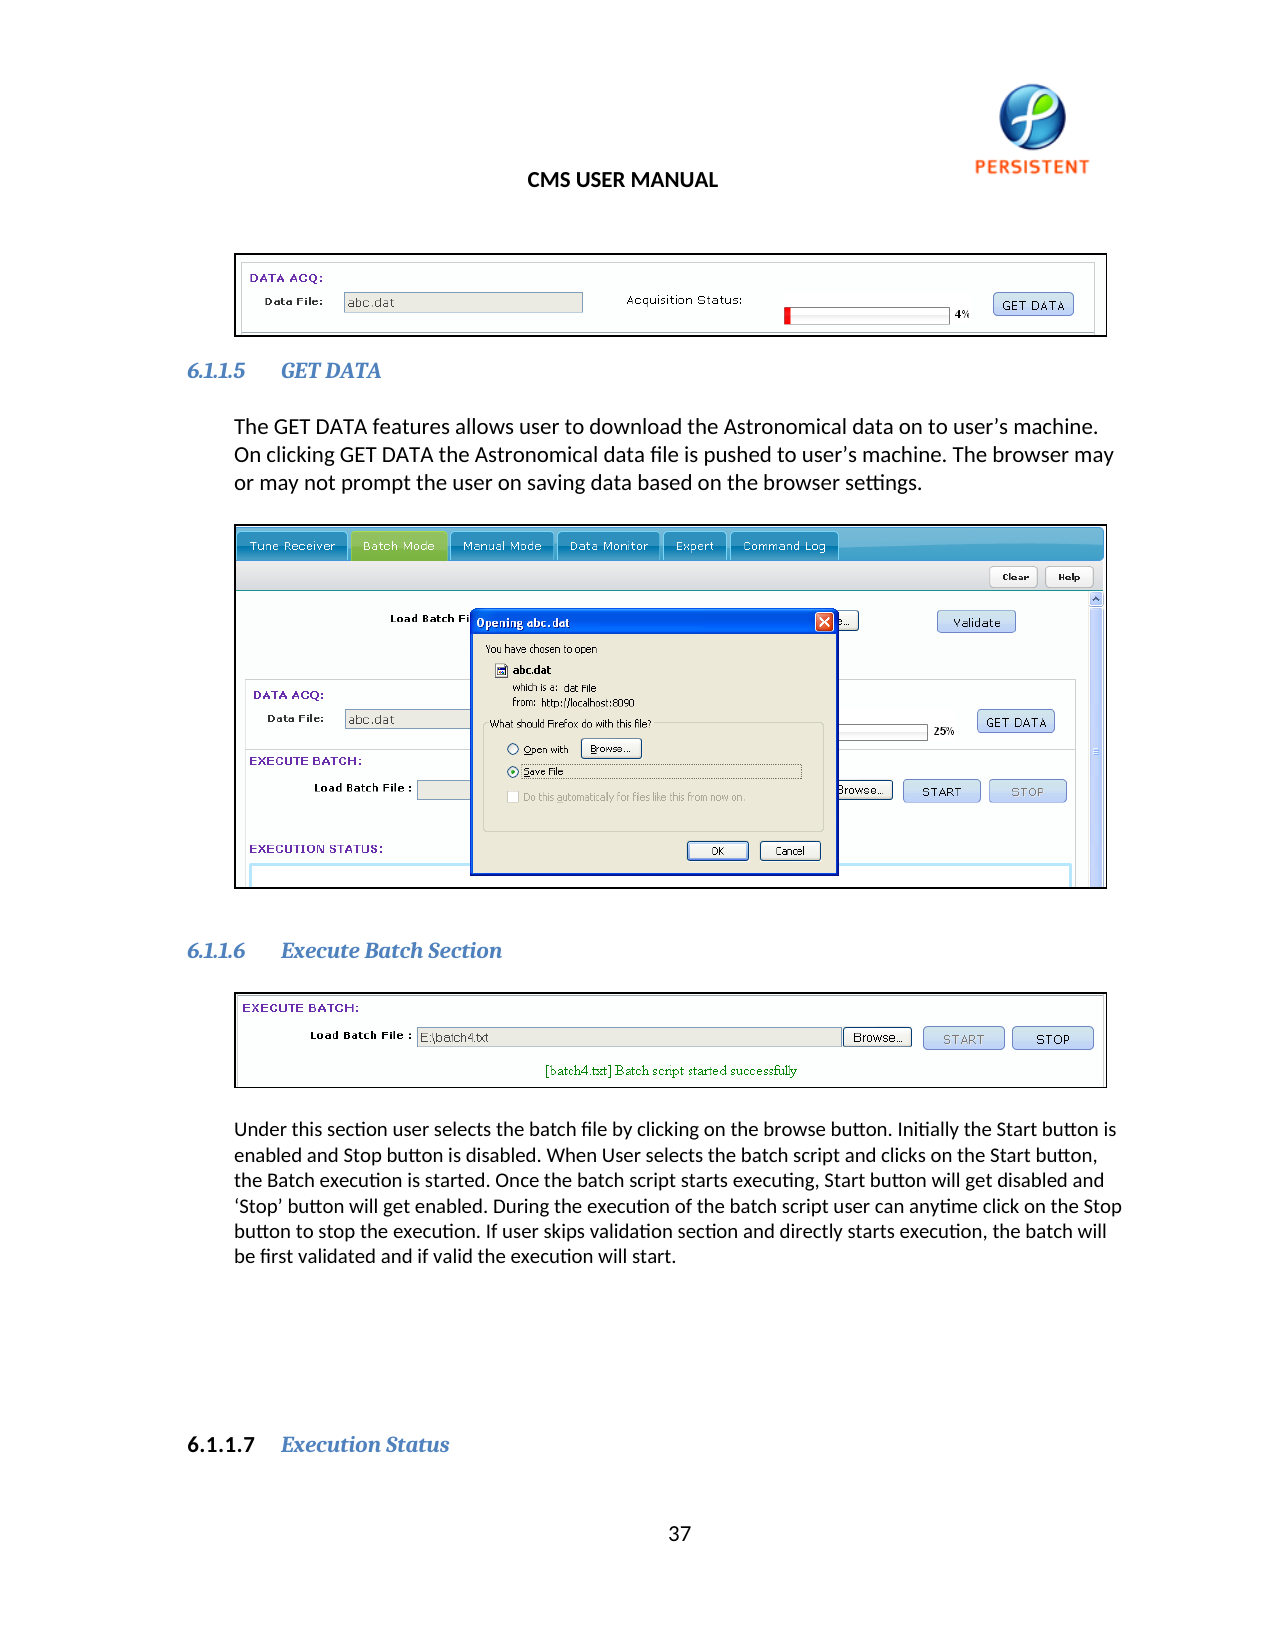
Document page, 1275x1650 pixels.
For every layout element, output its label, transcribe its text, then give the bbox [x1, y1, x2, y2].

text The GET DATA features allows user to download the Astronomical data on to user’s machine. On clicking GET DATA the Astronomical data file is pushed to user’s machine. The browser may or may not prompt the user on saving data based on the browser settings. [234, 412, 1125, 496]
picture [236, 255, 1106, 335]
subtitle Execution Status [187, 1430, 1125, 1458]
text Under this section user selects the batch file by clicking on the browse button. Initially the Start button is enabled and Stop button is disabled. When User selects the batch script and clicks on the Start button, the Batch execution is started. Once the batch script starts executing, Start button will get disabled and ‘Stop’ button will get enabled. During the execution of the batch script user can anytime click on the Stop button to stop the execution. If user skips validation section and directly starts execution, the batch will be first validated and if valid the execution will start. [234, 1117, 1125, 1269]
picture [236, 526, 1106, 887]
picture [964, 75, 1100, 188]
subtitle GET DATA [187, 358, 1125, 384]
subtitle Execute Batch Section [187, 938, 1125, 964]
picture [236, 994, 1106, 1087]
